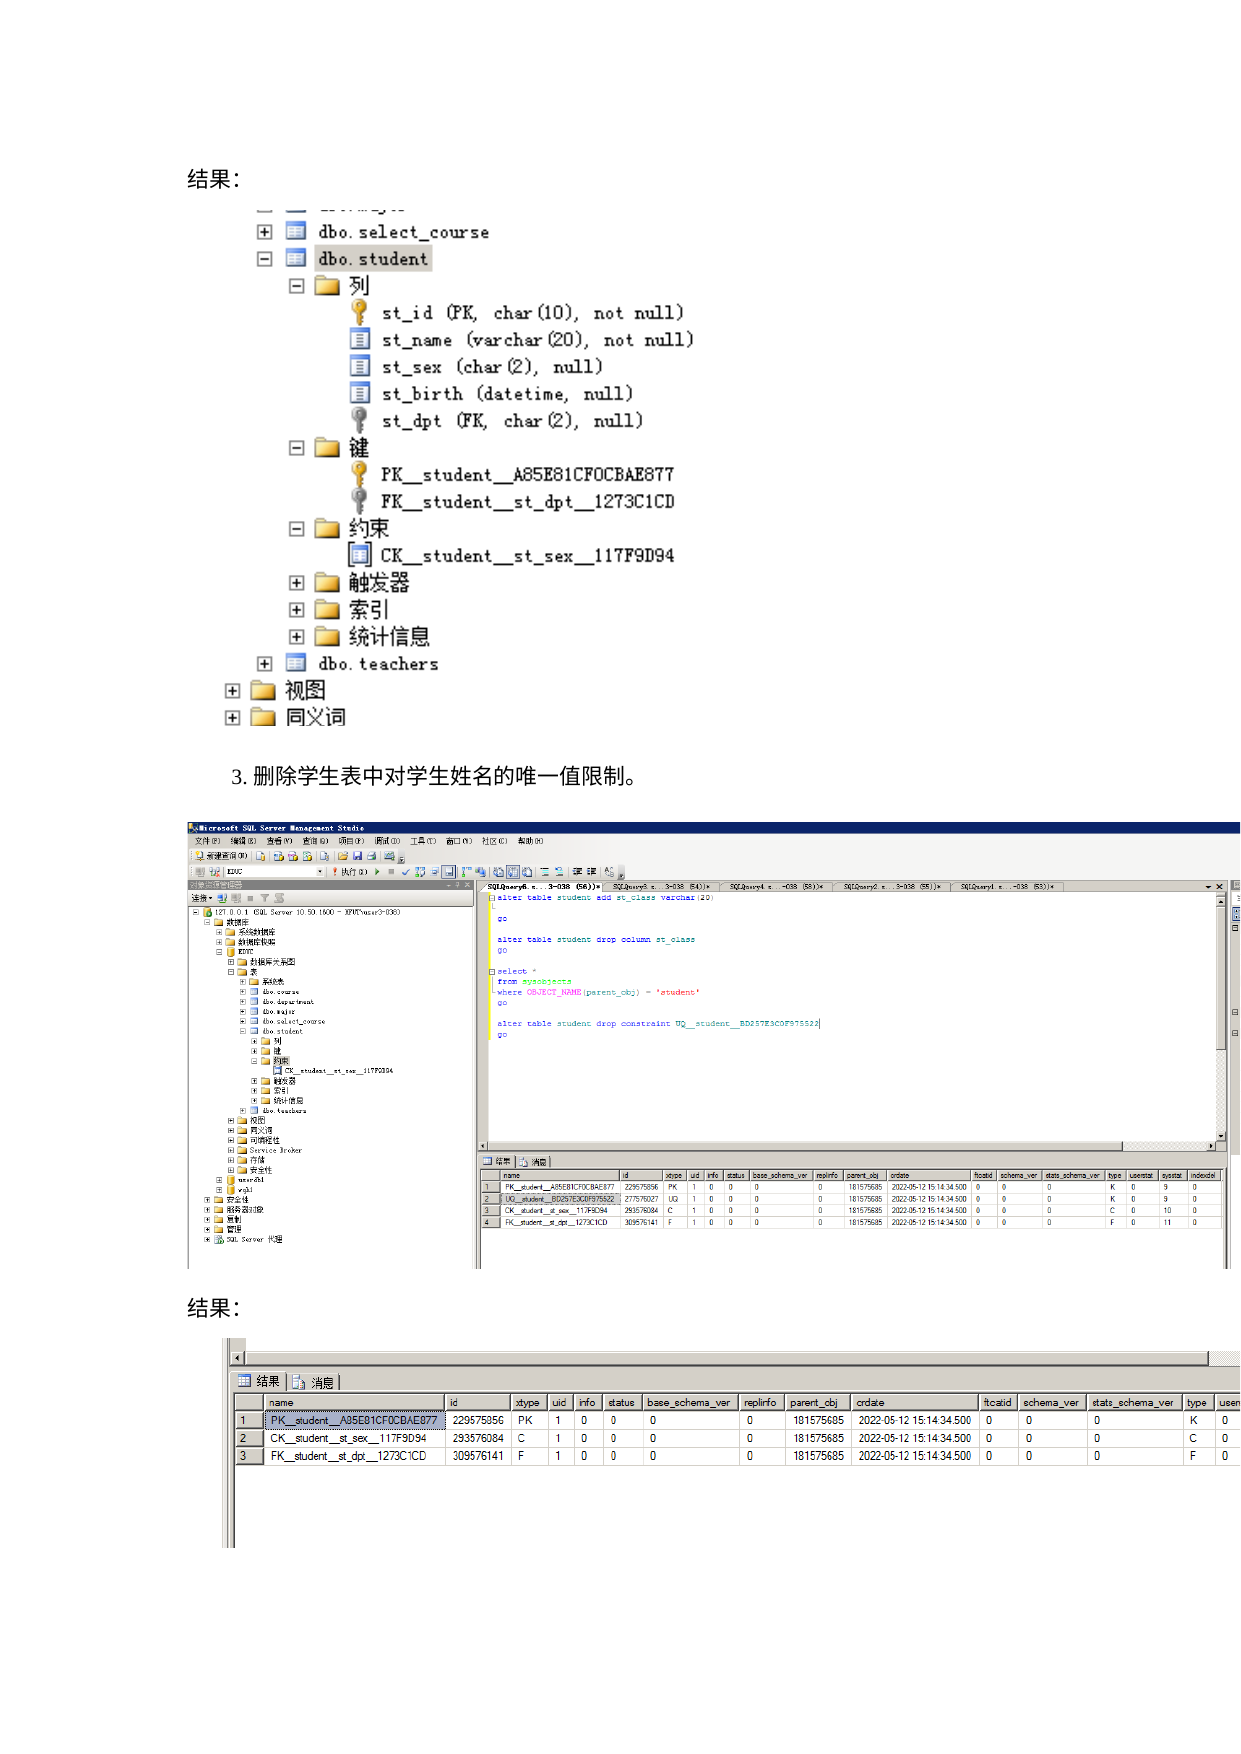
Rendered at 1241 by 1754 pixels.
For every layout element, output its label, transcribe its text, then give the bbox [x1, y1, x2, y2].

picture [187, 822, 1241, 1269]
text 结果： [187, 1291, 1053, 1323]
text 3. 删除学生表中对学生姓名的唯一值限制。 [187, 759, 1053, 791]
text 结果： [187, 162, 1053, 194]
picture [187, 1338, 1241, 1548]
picture [187, 210, 838, 726]
